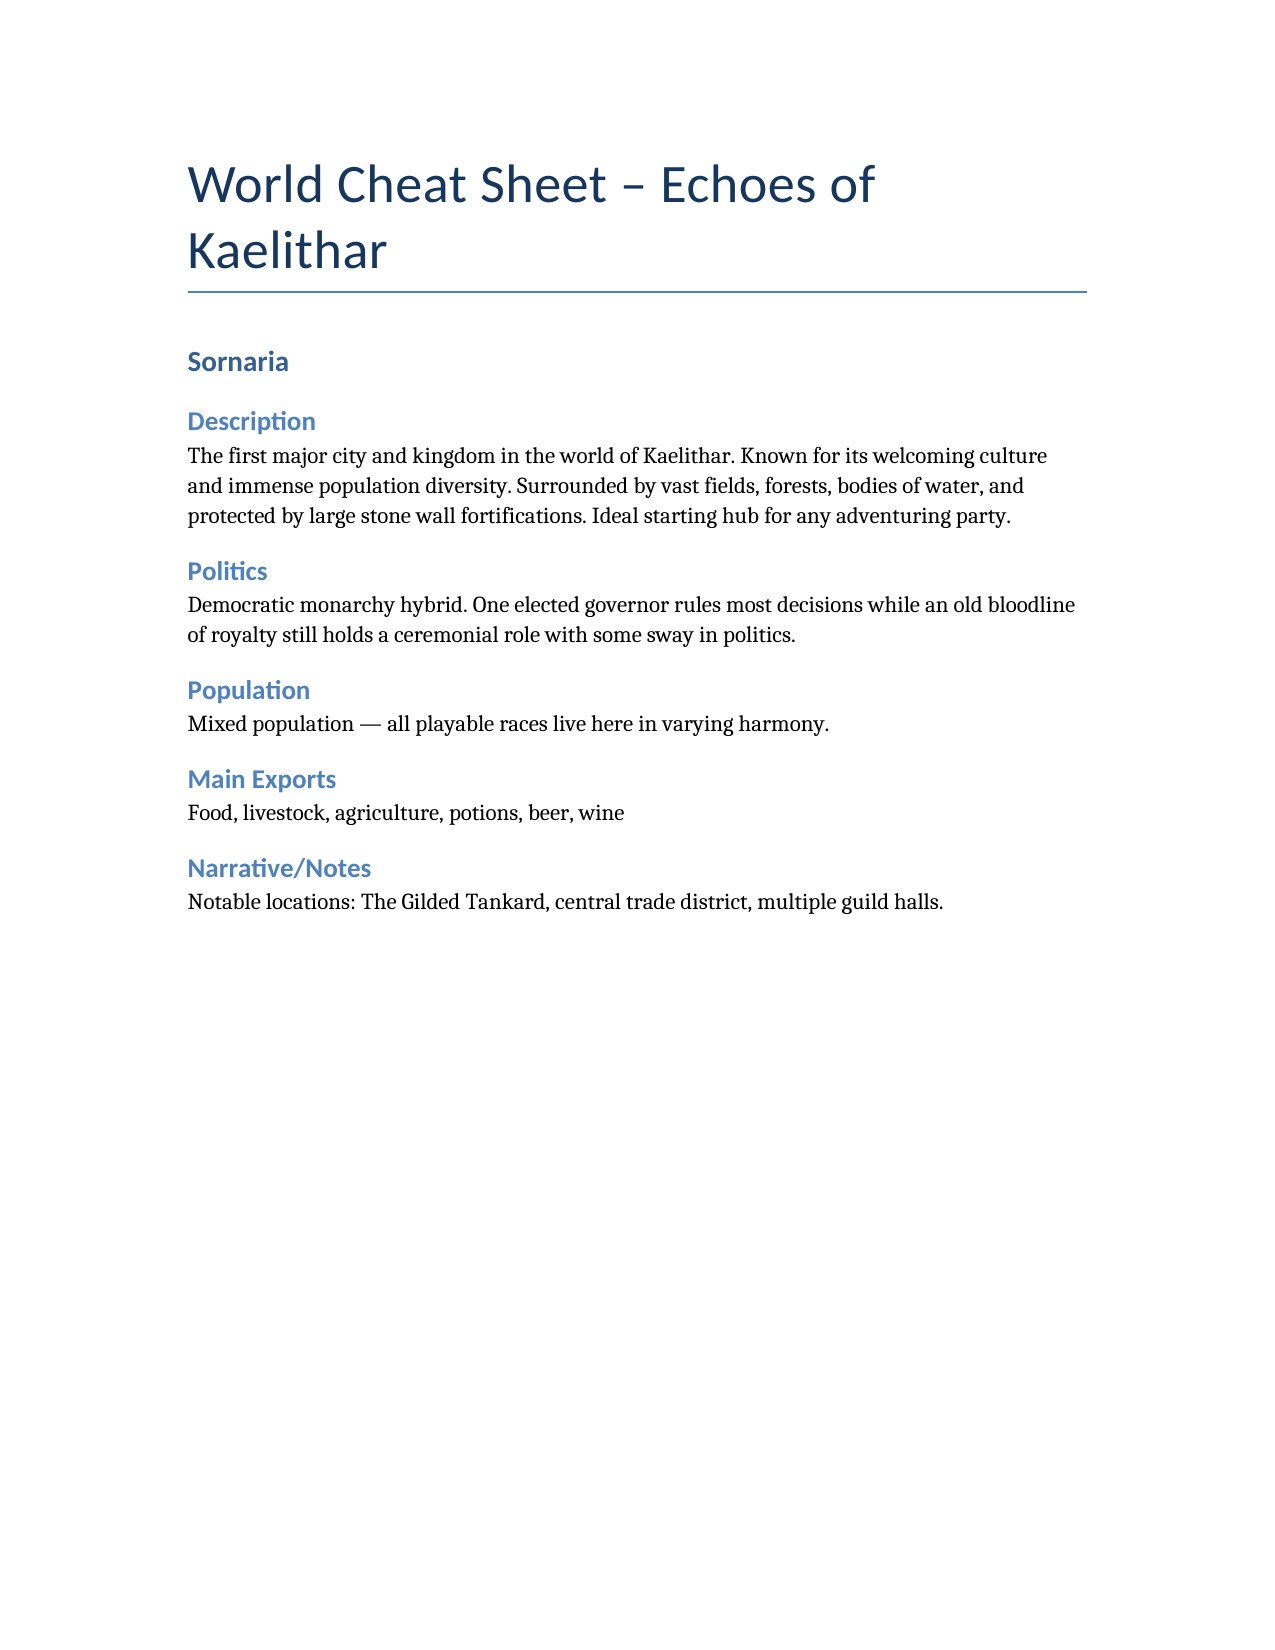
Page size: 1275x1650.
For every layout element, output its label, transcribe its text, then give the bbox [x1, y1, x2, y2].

text Democratic monarchy hybrid. One elected governor rules most decisions while an old bloodline of royalty still holds a ceremonial role with some sway in politics. [187, 592, 1087, 648]
subtitle Population [187, 673, 1087, 706]
text The first major city and kingdom in the world of Kaelithar. Known for its welcoming culture and immense population diversity. Surrounded by vast fields, forests, bodies of water, and protected by large stone wall fortifications. Ideal starting hub for any adventuring party. [187, 442, 1087, 529]
text Food, livestock, agriculture, potions, beer, wine [187, 800, 1087, 826]
text Notable locations: The Gilded Tankard, central trade district, multiple guild halls. [187, 889, 1087, 915]
subtitle Narrative/Notes [187, 851, 1087, 884]
subtitle Description [187, 404, 1087, 437]
subtitle Main Exports [187, 762, 1087, 795]
subtitle Politics [187, 554, 1087, 587]
subtitle Sornaria [187, 343, 1087, 378]
title World Cheat Sheet – Echoes of Kaelithar [187, 150, 1087, 293]
text Mixed population — all playable races live here in varying harmony. [187, 711, 1087, 737]
